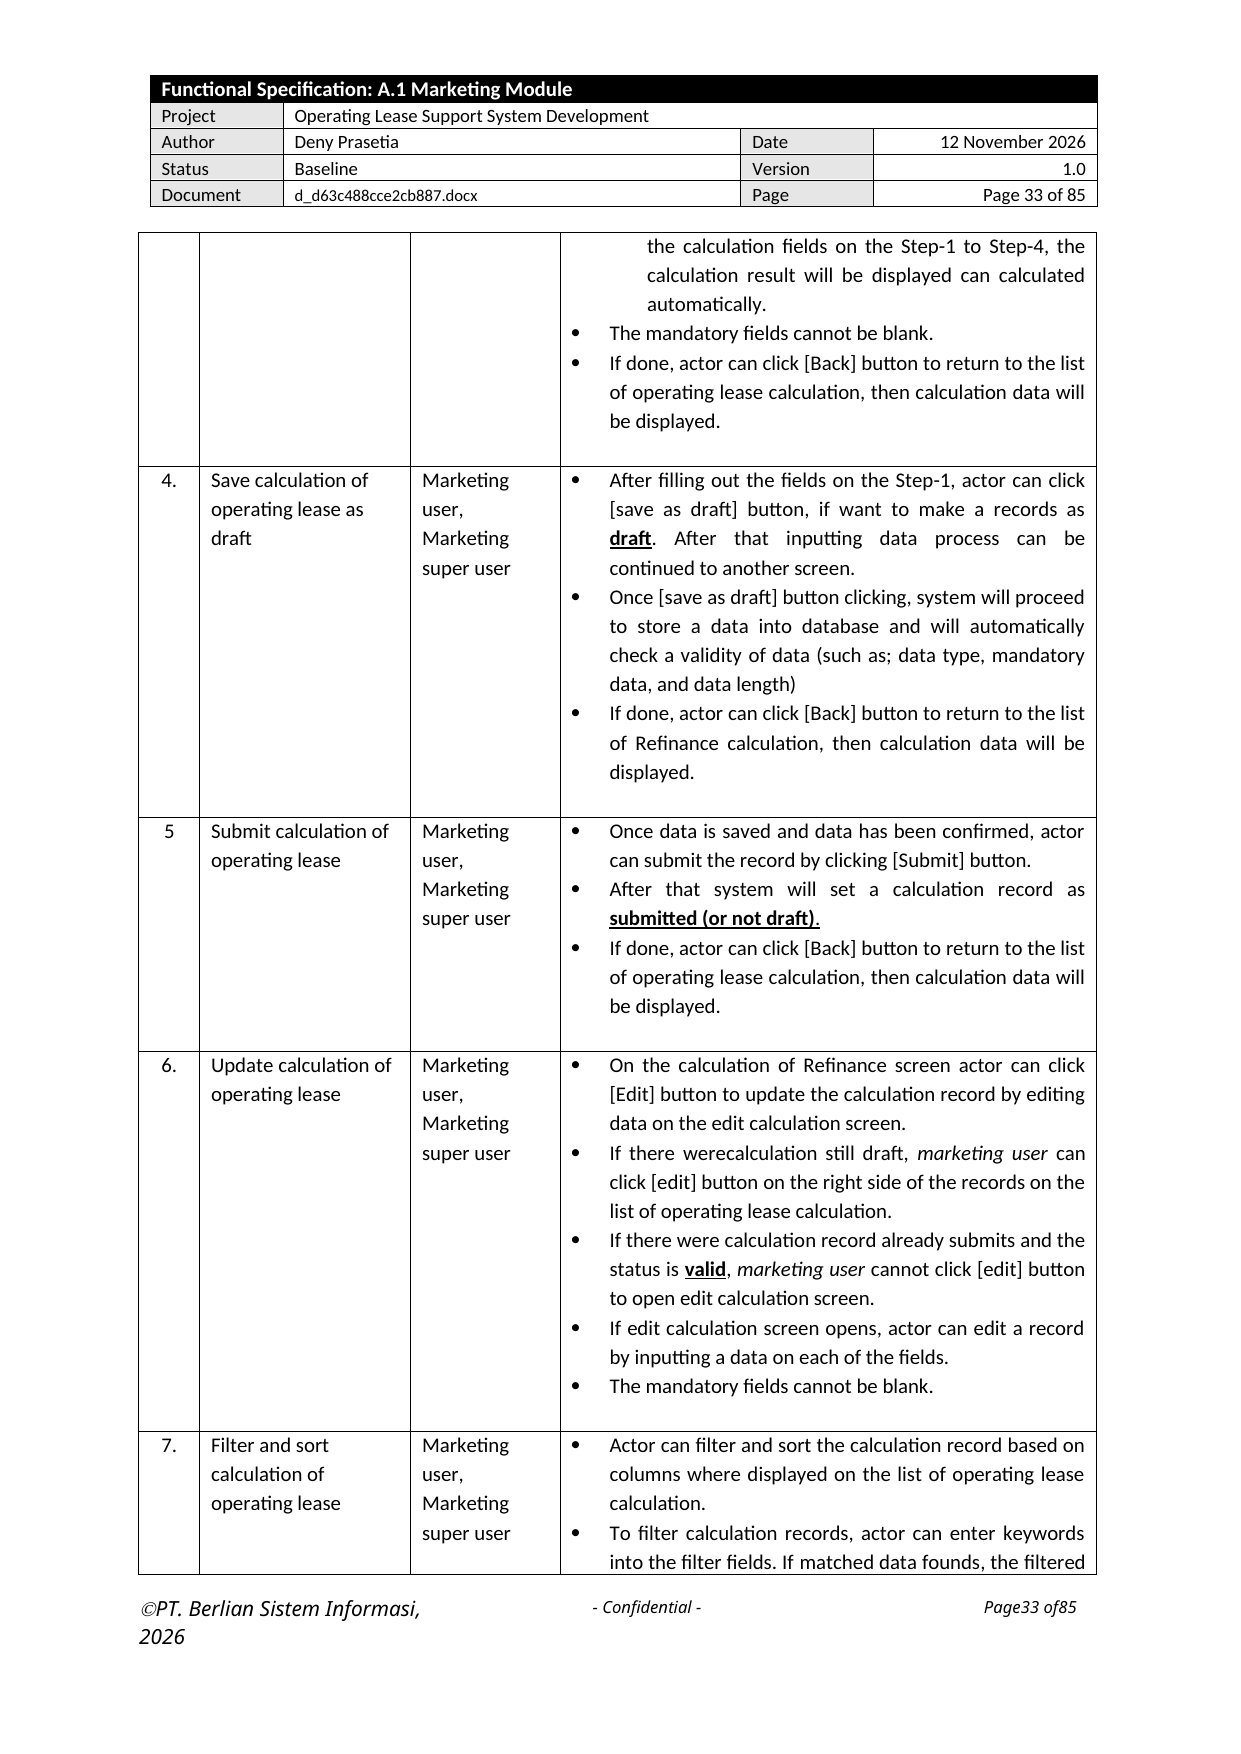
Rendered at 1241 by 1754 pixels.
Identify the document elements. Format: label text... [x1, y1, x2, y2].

table_cell Once data is saved and data has been confirmed, actor can submit the record by clicking [Submit] button. After that system will set a calculation record as submitted (or not draft). If done, actor can click [Back] button to return to the list of operating lease calculation, then calculation data will be displayed. [561, 818, 1096, 1051]
table_cell 6. [139, 1052, 199, 1431]
table_cell Save calculation of operating lease as draft [200, 467, 410, 817]
table_cell 4. [139, 467, 199, 817]
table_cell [200, 1432, 410, 1574]
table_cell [411, 1432, 560, 1574]
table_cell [411, 233, 560, 466]
table_cell Marketing user, Marketing super user [411, 467, 560, 817]
table_cell 7. [139, 1432, 199, 1574]
table_cell On the calculation of Refinance screen actor can click [Edit] button to update the calculation record by editing data on the edit calculation screen. If there werecalculation still draft, marketing user can click [edit] button on the right side of the records on the list of operating lease calculation. If there were calculation record already submits and the status is valid, marketing user cannot click [edit] button to open edit calculation screen. If edit calculation screen opens, actor can edit a record by inputting a data on each of the fields. The mandatory fields cannot be blank. [561, 1052, 1096, 1431]
table_cell 3. [139, 233, 199, 466]
table_cell Marketing user, Marketing super user [411, 818, 560, 1051]
table_cell Update calculation of operating lease [200, 1052, 410, 1431]
table_cell After filling out the fields on the Step-1, actor can click [save as draft] button, if want to make a records as draft. After that inputting data process can be continued to another screen. Once [save as draft] button clicking, system will proceed to store a data into database and will automatically check a validity of data (such as; data type, mandatory data, and data length) If done, actor can click [Back] button to return to the list of Refinance calculation, then calculation data will be displayed. [561, 467, 1096, 817]
table_cell Submit calculation of operating lease [200, 818, 410, 1051]
table_cell Marketing user, Marketing super user [411, 1052, 560, 1431]
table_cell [200, 233, 410, 466]
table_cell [561, 233, 1096, 466]
table_cell 5 [139, 818, 199, 1051]
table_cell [561, 1432, 1096, 1574]
